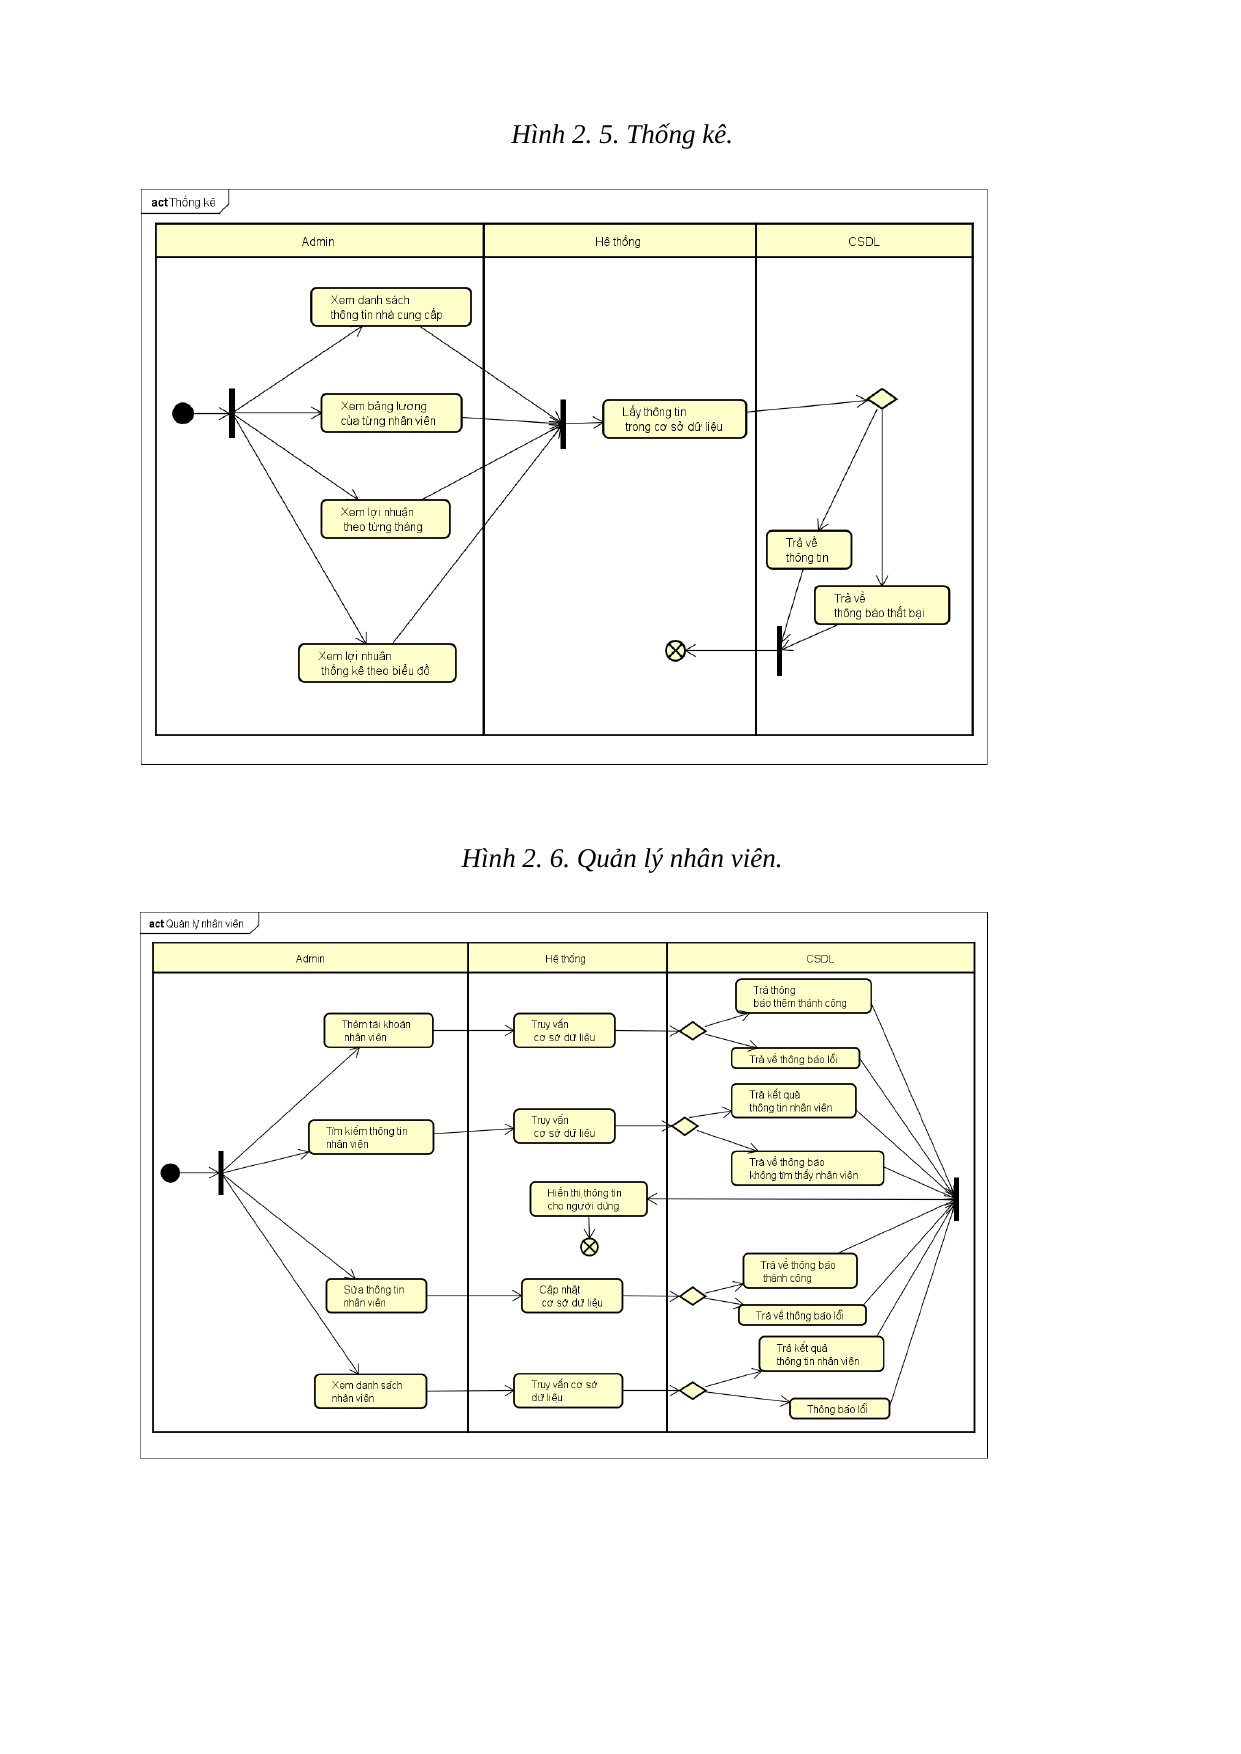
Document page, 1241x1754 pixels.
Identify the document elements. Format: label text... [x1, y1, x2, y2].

text Hình 2. 6. Quản lý nhân viên. [131, 842, 1113, 874]
picture [131, 903, 996, 1466]
text Hình 2. 5. Thống kê. [131, 118, 1113, 150]
picture [131, 179, 996, 774]
